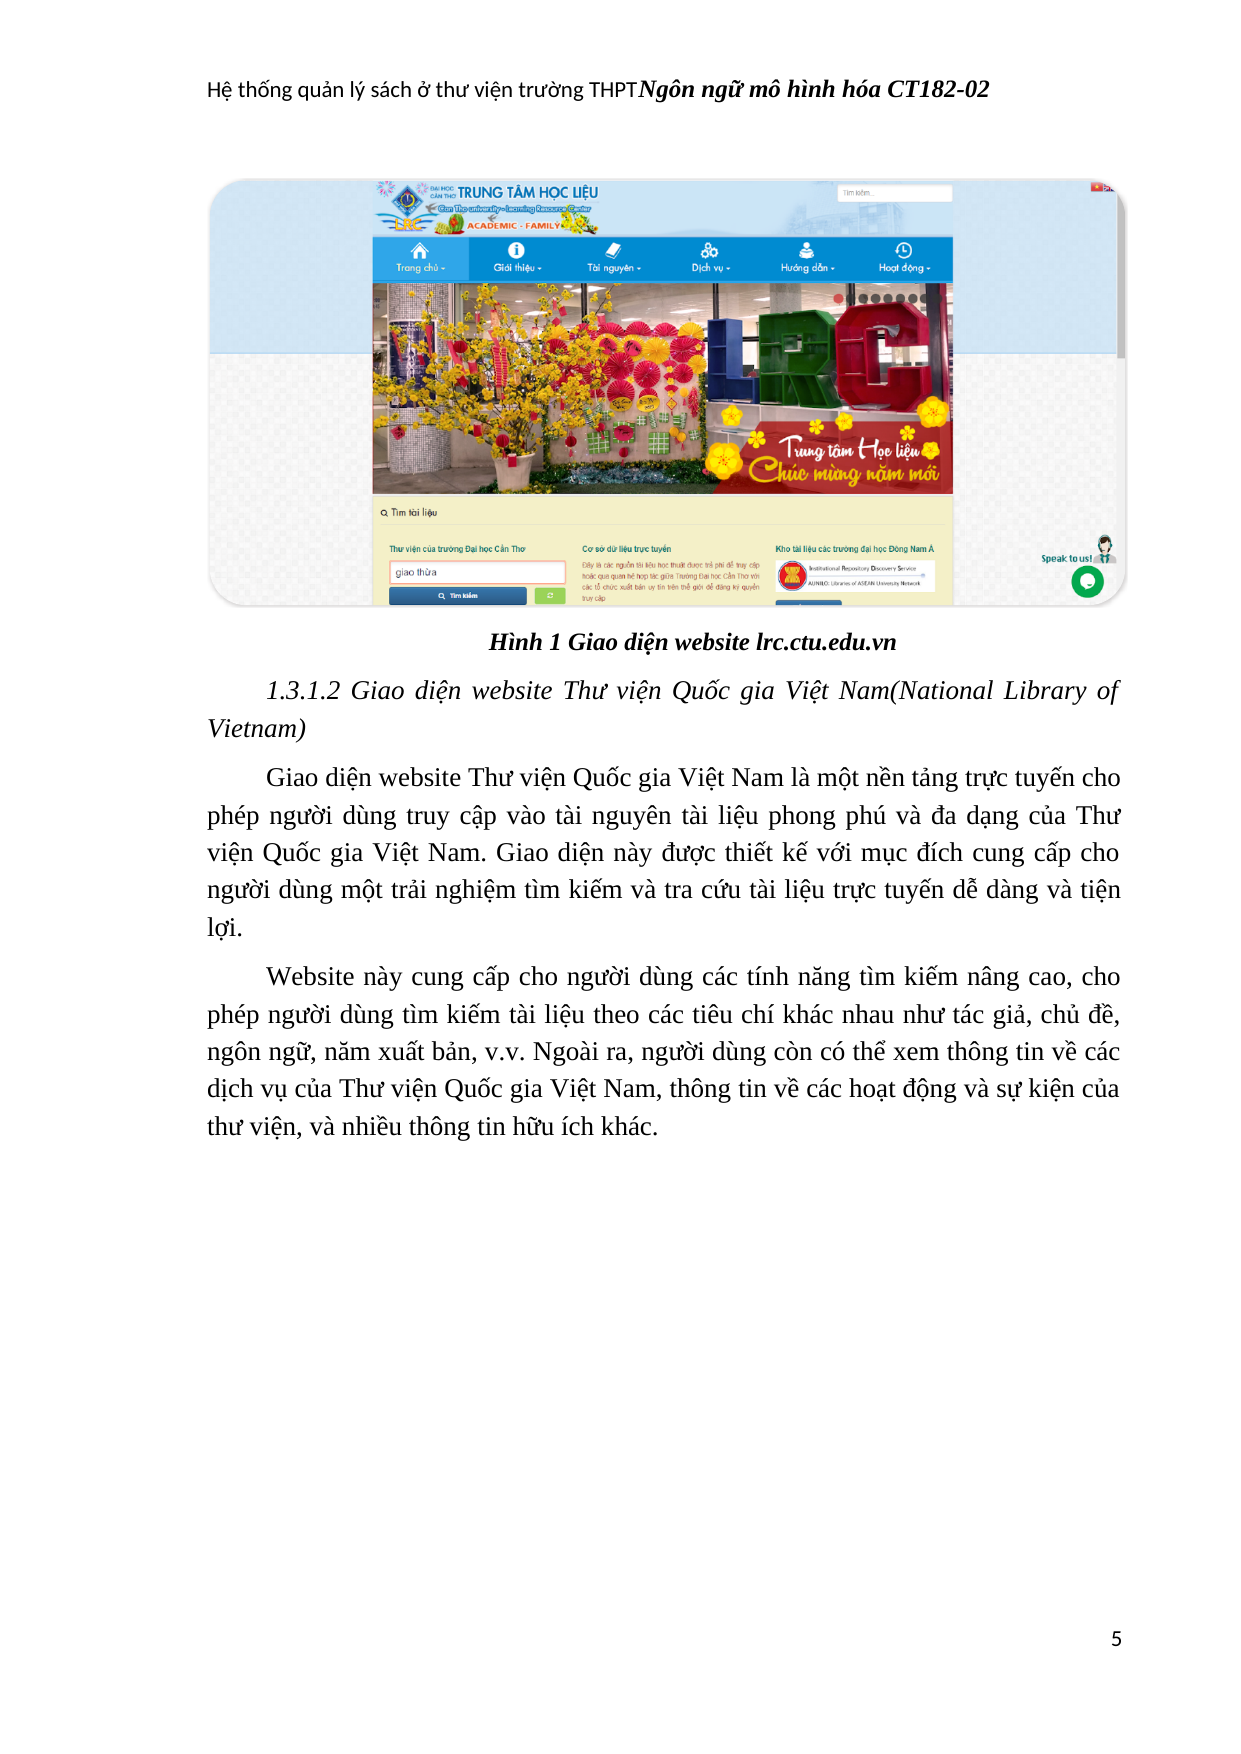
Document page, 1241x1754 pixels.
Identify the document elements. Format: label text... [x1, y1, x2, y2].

text Giao diện website Thư viện Quốc gia Việt Nam là một nền tảng trực tuyến cho phép người dùng truy cập vào tài nguyên tài liệu phong phú và đa dạng của Thư viện Quốc gia Việt Nam. Giao diện này được thiết kế với mục đích cung cấp cho người dùng một trải nghiệm tìm kiếm và tra cứu tài liệu trực tuyến dễ dàng và tiện lợi. [207, 761, 1122, 942]
text Website này cung cấp cho người dùng các tính năng tìm kiếm nâng cao, cho phép người dùng tìm kiếm tài liệu theo các tiêu chí khác nhau như tác giả, chủ đề, ngôn ngữ, năm xuất bản, v.v. Ngoài ra, người dùng còn có thể xem thông tin về các dịch vụ của Thư viện Quốc gia Việt Nam, thông tin về các hoạt động và sự kiện của thư viện, và nhiều thông tin hữu ích khác. [207, 960, 1122, 1141]
picture [209, 180, 1126, 606]
subtitle 1.3.1.2 Giao diện website Thư viện Quốc gia Việt Nam(National Library of Vietnam) [207, 674, 1122, 743]
text Hình 1 Giao diện website lrc.ctu.edu.vn [207, 627, 1122, 656]
